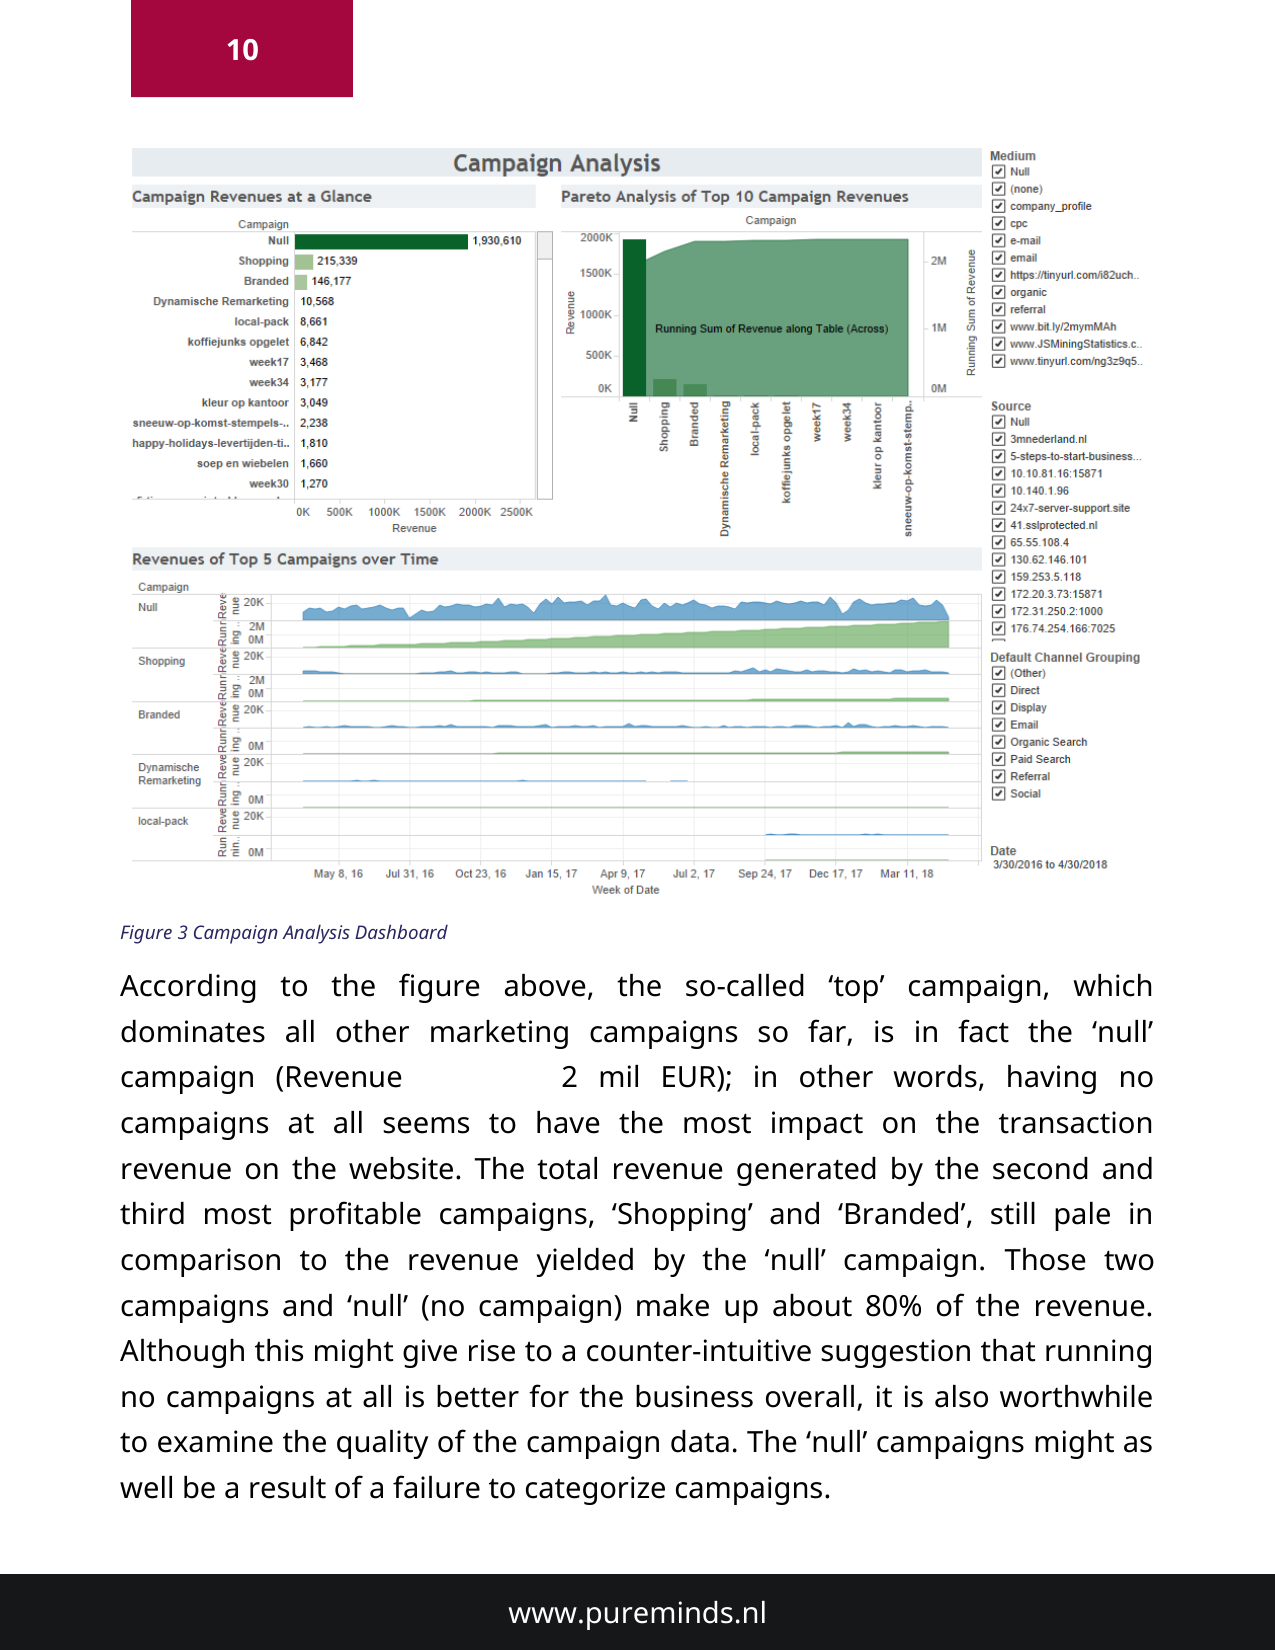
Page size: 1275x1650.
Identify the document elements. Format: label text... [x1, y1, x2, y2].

text Figure 3 Campaign Analysis Dashboard [120, 919, 1155, 945]
picture [120, 137, 1155, 914]
text According to the figure above, the so-called ‘top’ campaign, which dominates all other marketing campaigns so far, is in fact the ‘null’ campaign (Revenue 2 mil EUR); in other words, having no campaigns at all seems to have the most impact on the transaction revenue on the website. The total revenue generated by the second and third most profitable campaigns, ‘Shopping’ and ‘Branded’, still pale in comparison to the revenue yielded by the ‘null’ campaign. Those two campaigns and ‘null’ (no campaign) make up about 80% of the revenue. Although this might give rise to a counter-intuitive suggestion that running no campaigns at all is better for the business overall, it is also worthwhile to examine the quality of the campaign data. The ‘null’ campaigns might as well be a result of a failure to categorize campaigns. [120, 966, 1155, 1507]
